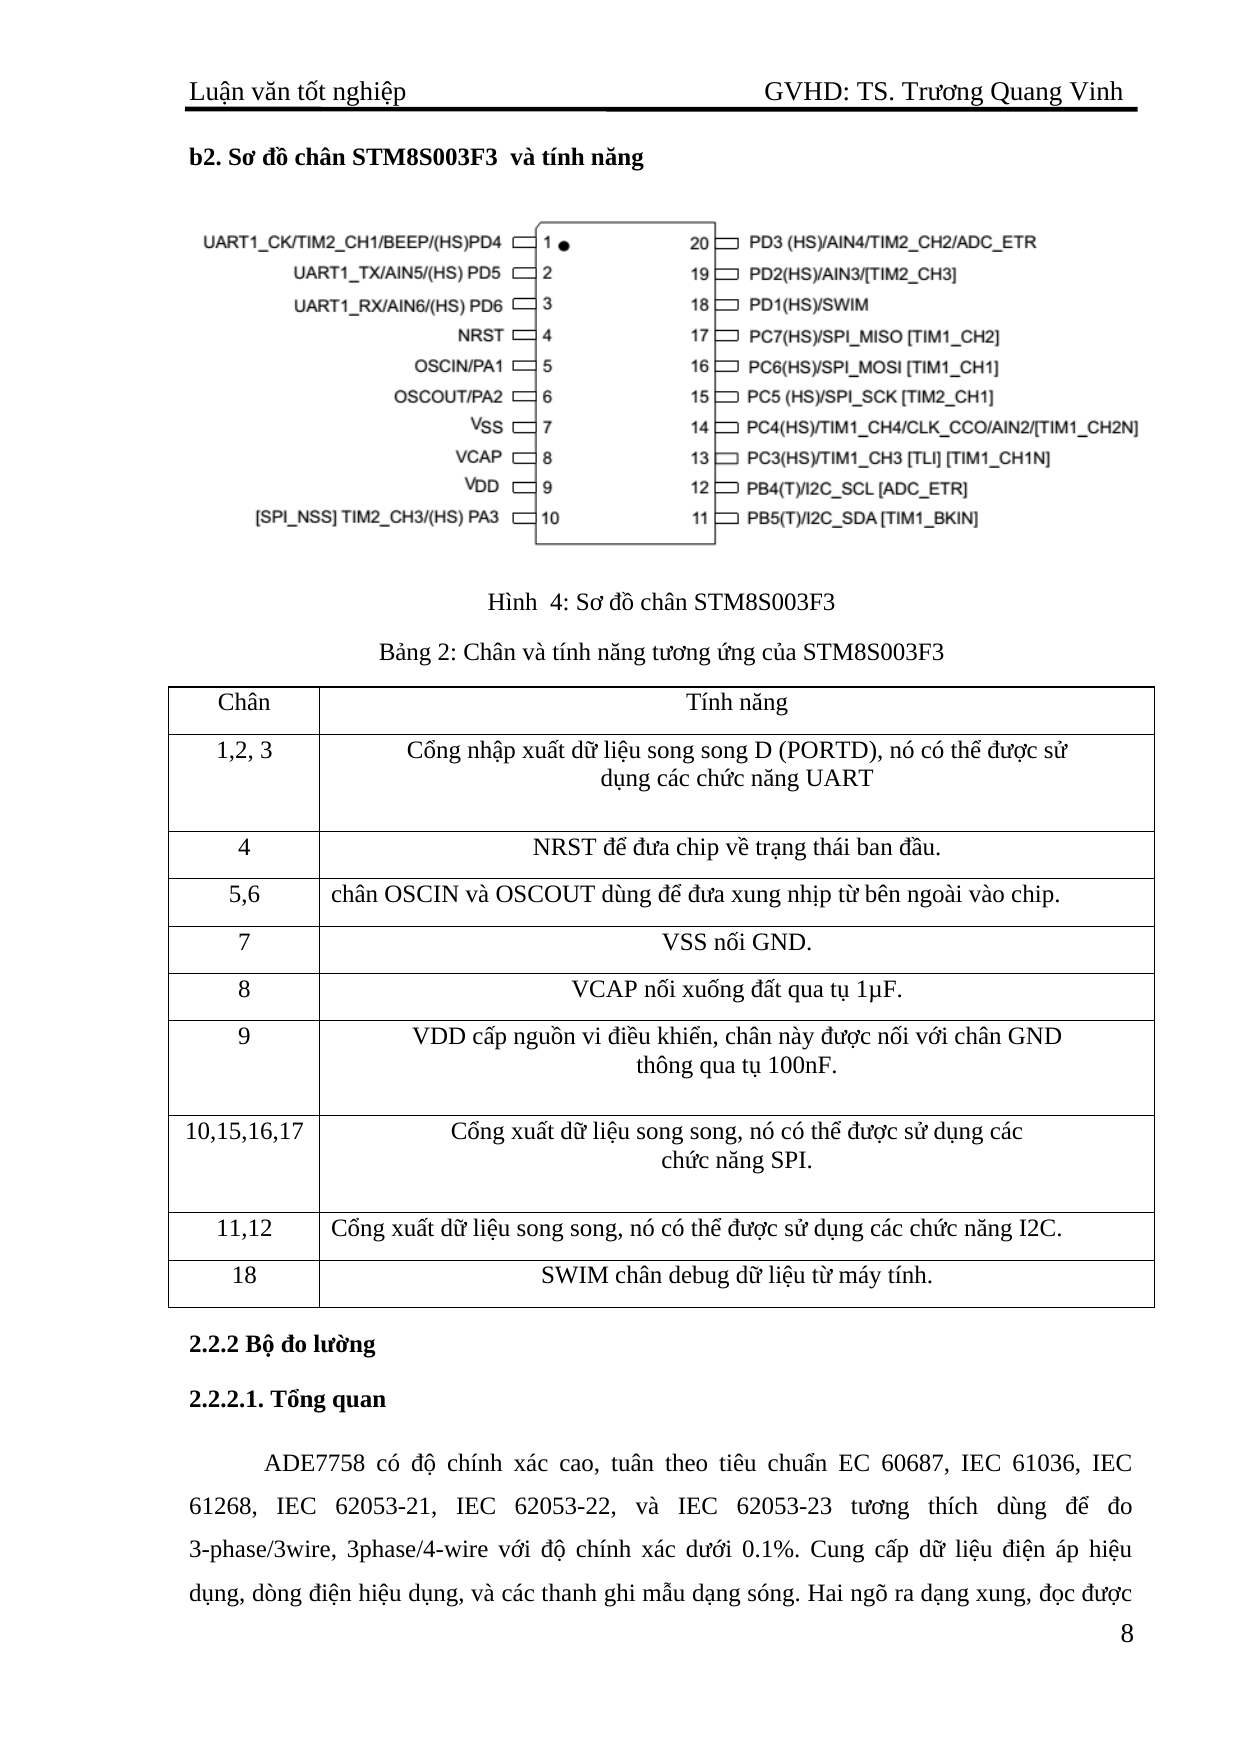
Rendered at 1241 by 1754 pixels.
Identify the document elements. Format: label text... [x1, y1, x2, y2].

table_cell Cổng xuất dữ liệu song song, nó có thể được sử dụng các chức năng SPI. [320, 1116, 1154, 1212]
table_cell 1,2, 3 [169, 735, 319, 831]
table_cell NRST để đưa chip về trạng thái ban đầu. [320, 832, 1154, 878]
table_cell 7 [169, 927, 319, 973]
table_header Tính năng [320, 688, 1154, 734]
table_cell Cổng xuất dữ liệu song song, nó có thể được sử dụng các chức năng I2C. [320, 1213, 1154, 1259]
table_cell 5,6 [169, 879, 319, 926]
table_cell 8 [169, 974, 319, 1020]
table_cell VCAP nối xuống đất qua tụ 1µF. [320, 974, 1154, 1020]
table_cell SWIM chân debug dữ liệu từ máy tính. [320, 1261, 1154, 1307]
subtitle 2.2.2 Bộ đo lường [189, 1329, 1134, 1357]
table_cell 11,12 [169, 1213, 319, 1259]
text 2.2.2.1. Tổng quan [189, 1384, 1134, 1413]
table_cell 9 [169, 1021, 319, 1115]
table_cell 18 [169, 1261, 319, 1307]
table_cell 10,15,16,17 [169, 1116, 319, 1212]
table_cell chân OSCIN và OSCOUT dùng để đưa xung nhịp từ bên ngoài vào chip. [320, 879, 1154, 926]
table_cell 4 [169, 832, 319, 878]
text Hình 4: Sơ đồ chân STM8S003F3 [189, 587, 1134, 616]
table_header Chân [169, 688, 319, 734]
text b2. Sơ đồ chân STM8S003F3 và tính năng [189, 142, 1134, 171]
table_cell Cổng nhập xuất dữ liệu song song D (PORTD), nó có thể được sử dụng các chức năng UART [320, 735, 1154, 831]
picture [188, 206, 1153, 551]
table_cell VDD cấp nguồn vi điều khiển, chân này được nối với chân GND thông qua tụ 100nF. [320, 1021, 1154, 1115]
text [189, 1448, 1134, 1606]
table_cell VSS nối GND. [320, 927, 1154, 973]
text Bảng 2: Chân và tính năng tương ứng của STM8S003F3 [189, 637, 1134, 666]
